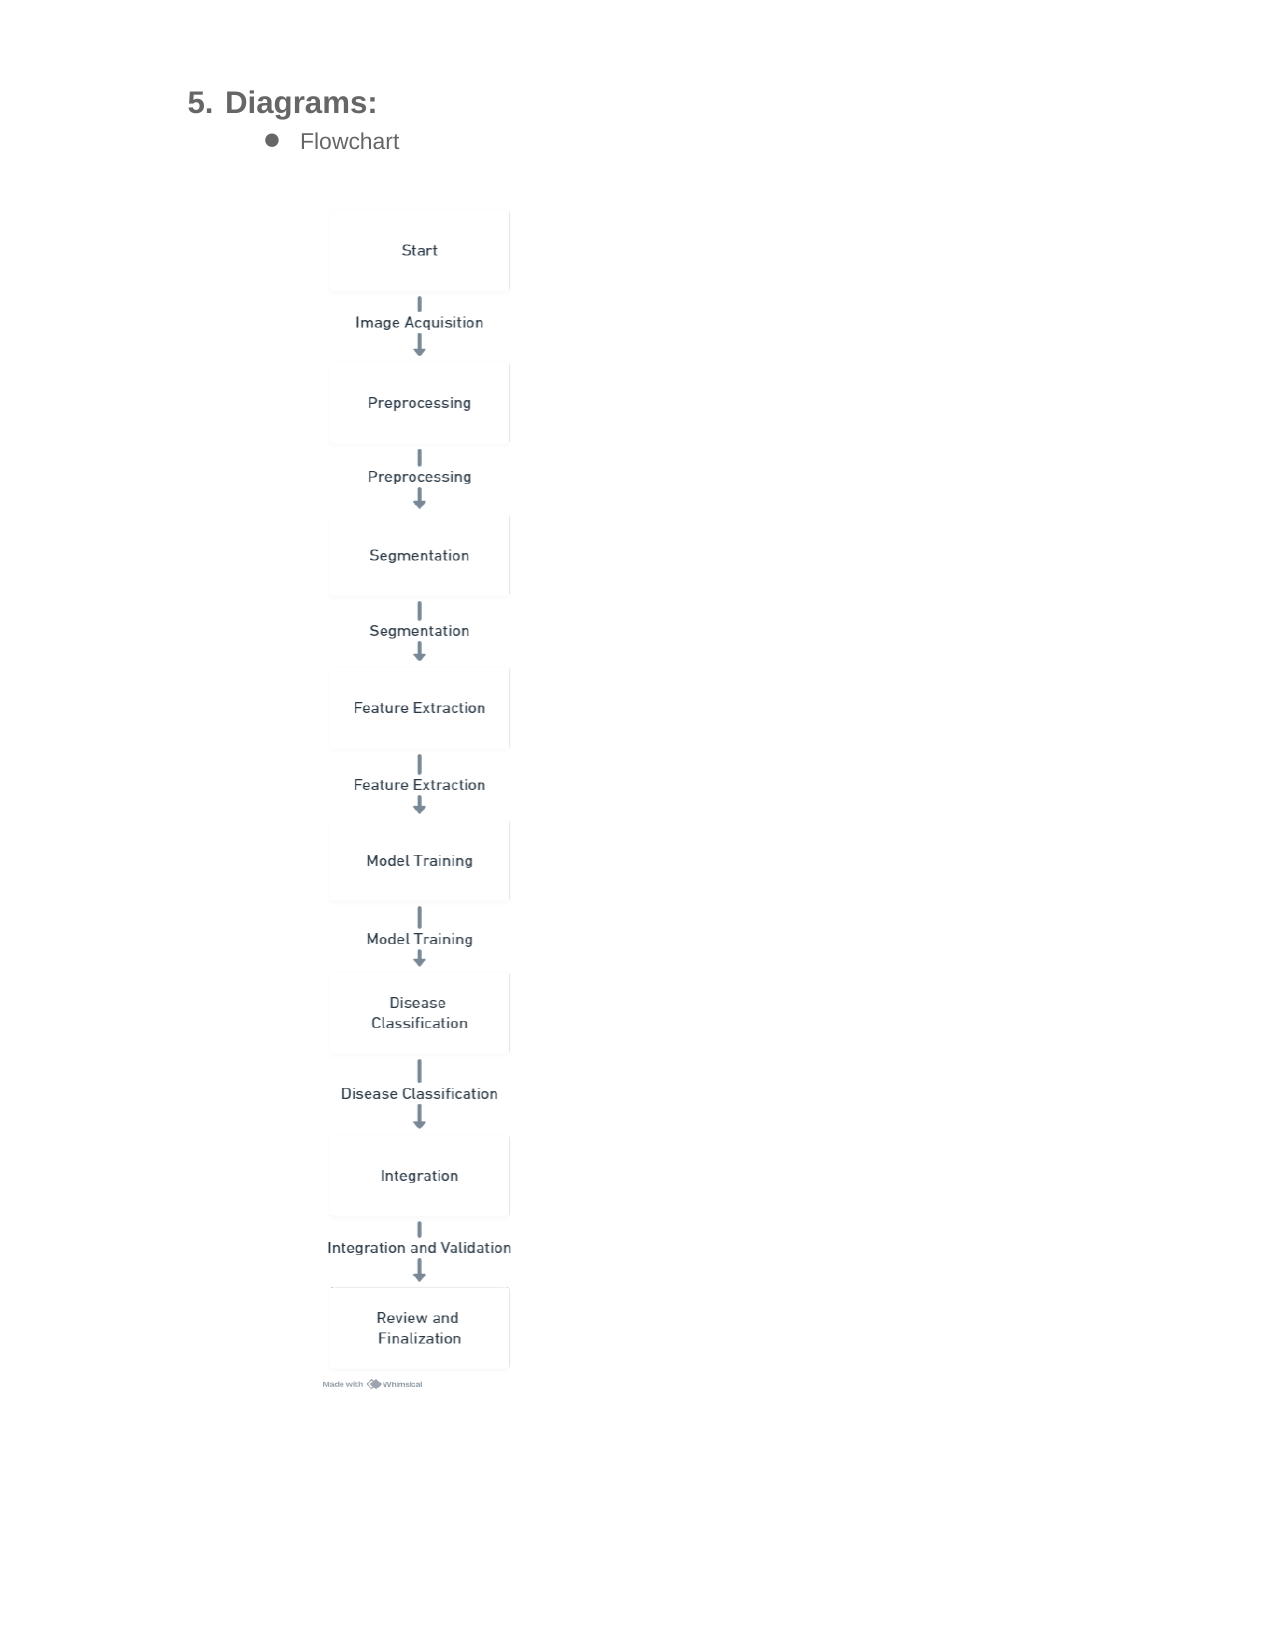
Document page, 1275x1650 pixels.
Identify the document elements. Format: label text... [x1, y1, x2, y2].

subtitle Flowchart [262, 120, 1125, 156]
picture [300, 189, 538, 1399]
subtitle Diagrams: [187, 84, 1125, 120]
